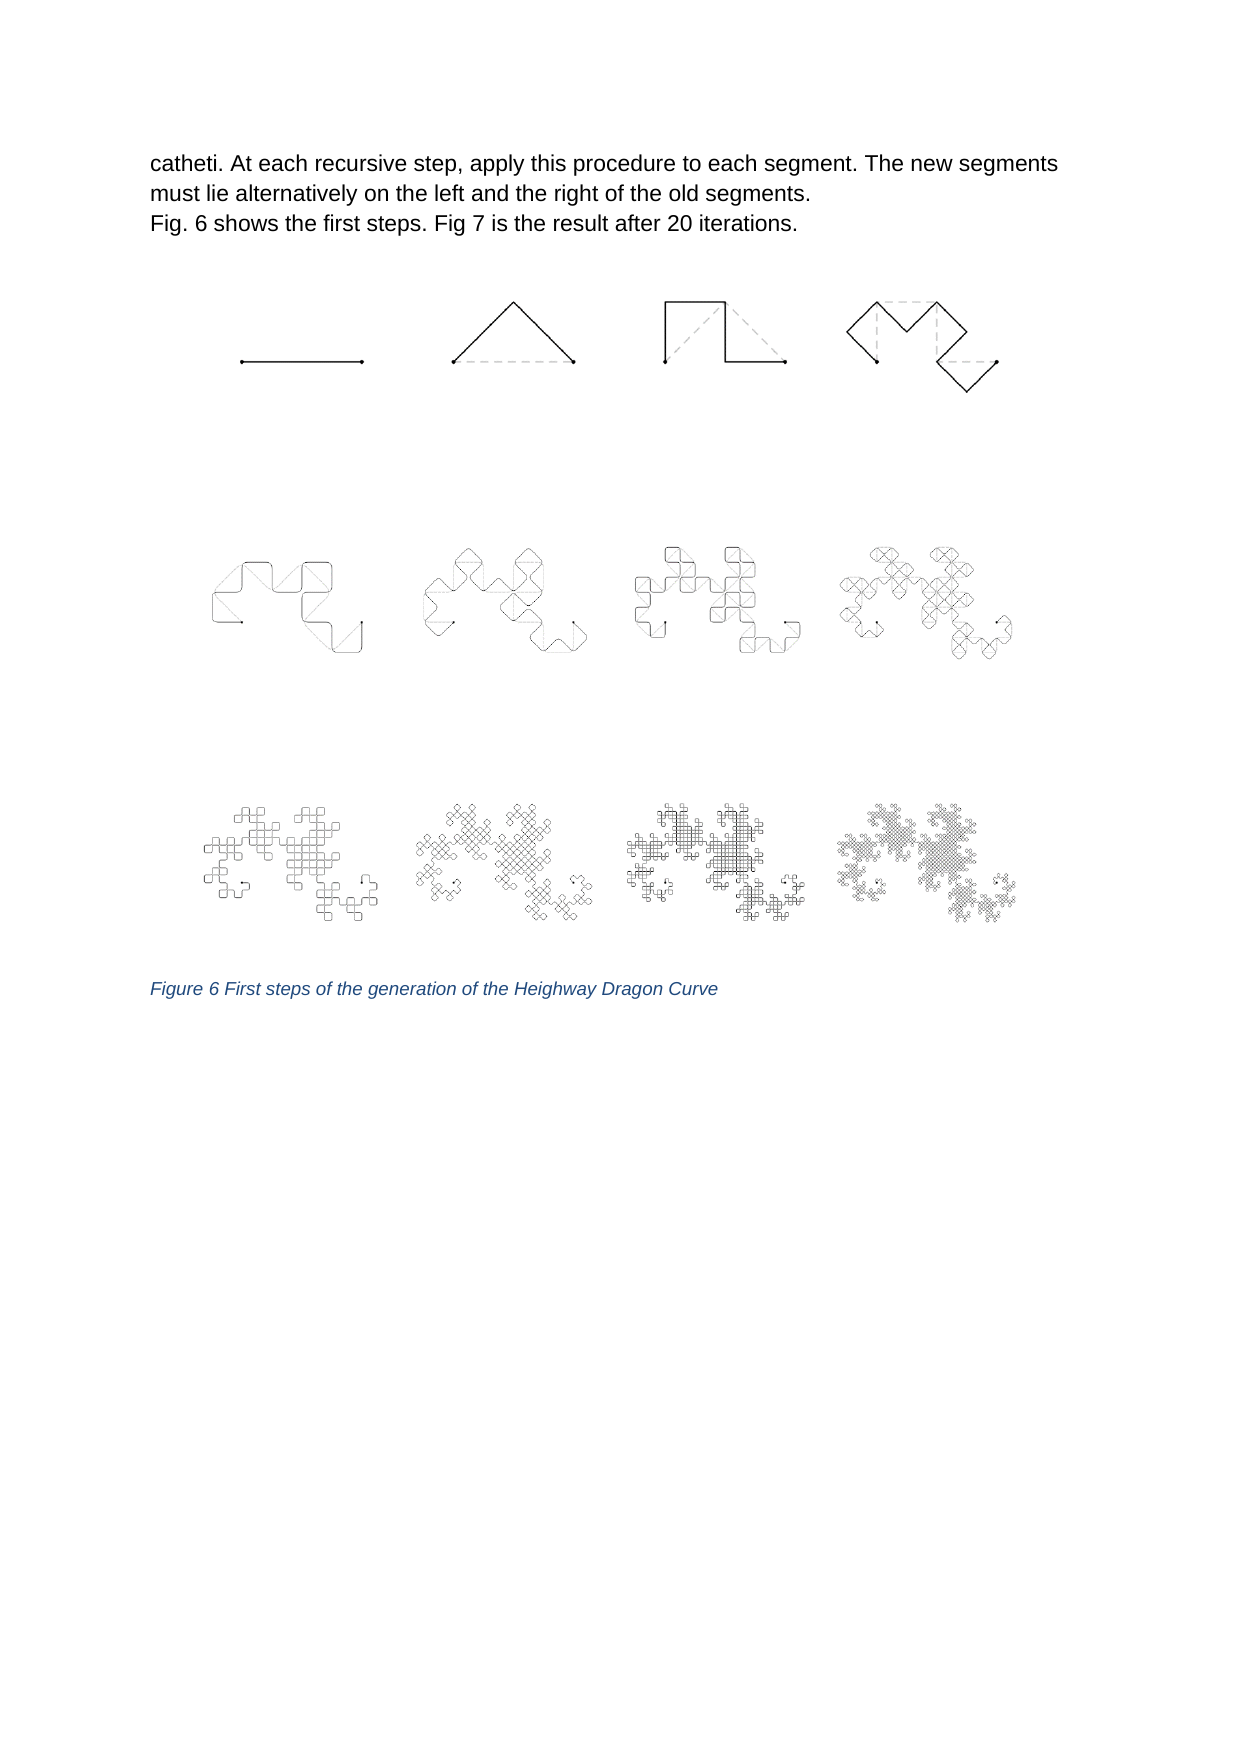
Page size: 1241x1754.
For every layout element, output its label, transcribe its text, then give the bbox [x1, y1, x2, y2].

text Figure 6 First steps of the generation of the Heighway Dragon Curve [150, 978, 1090, 999]
picture [150, 270, 1088, 974]
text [150, 150, 1090, 207]
text Fig. 6 shows the first steps. Fig 7 is the result after 20 iterations. [150, 210, 1090, 237]
